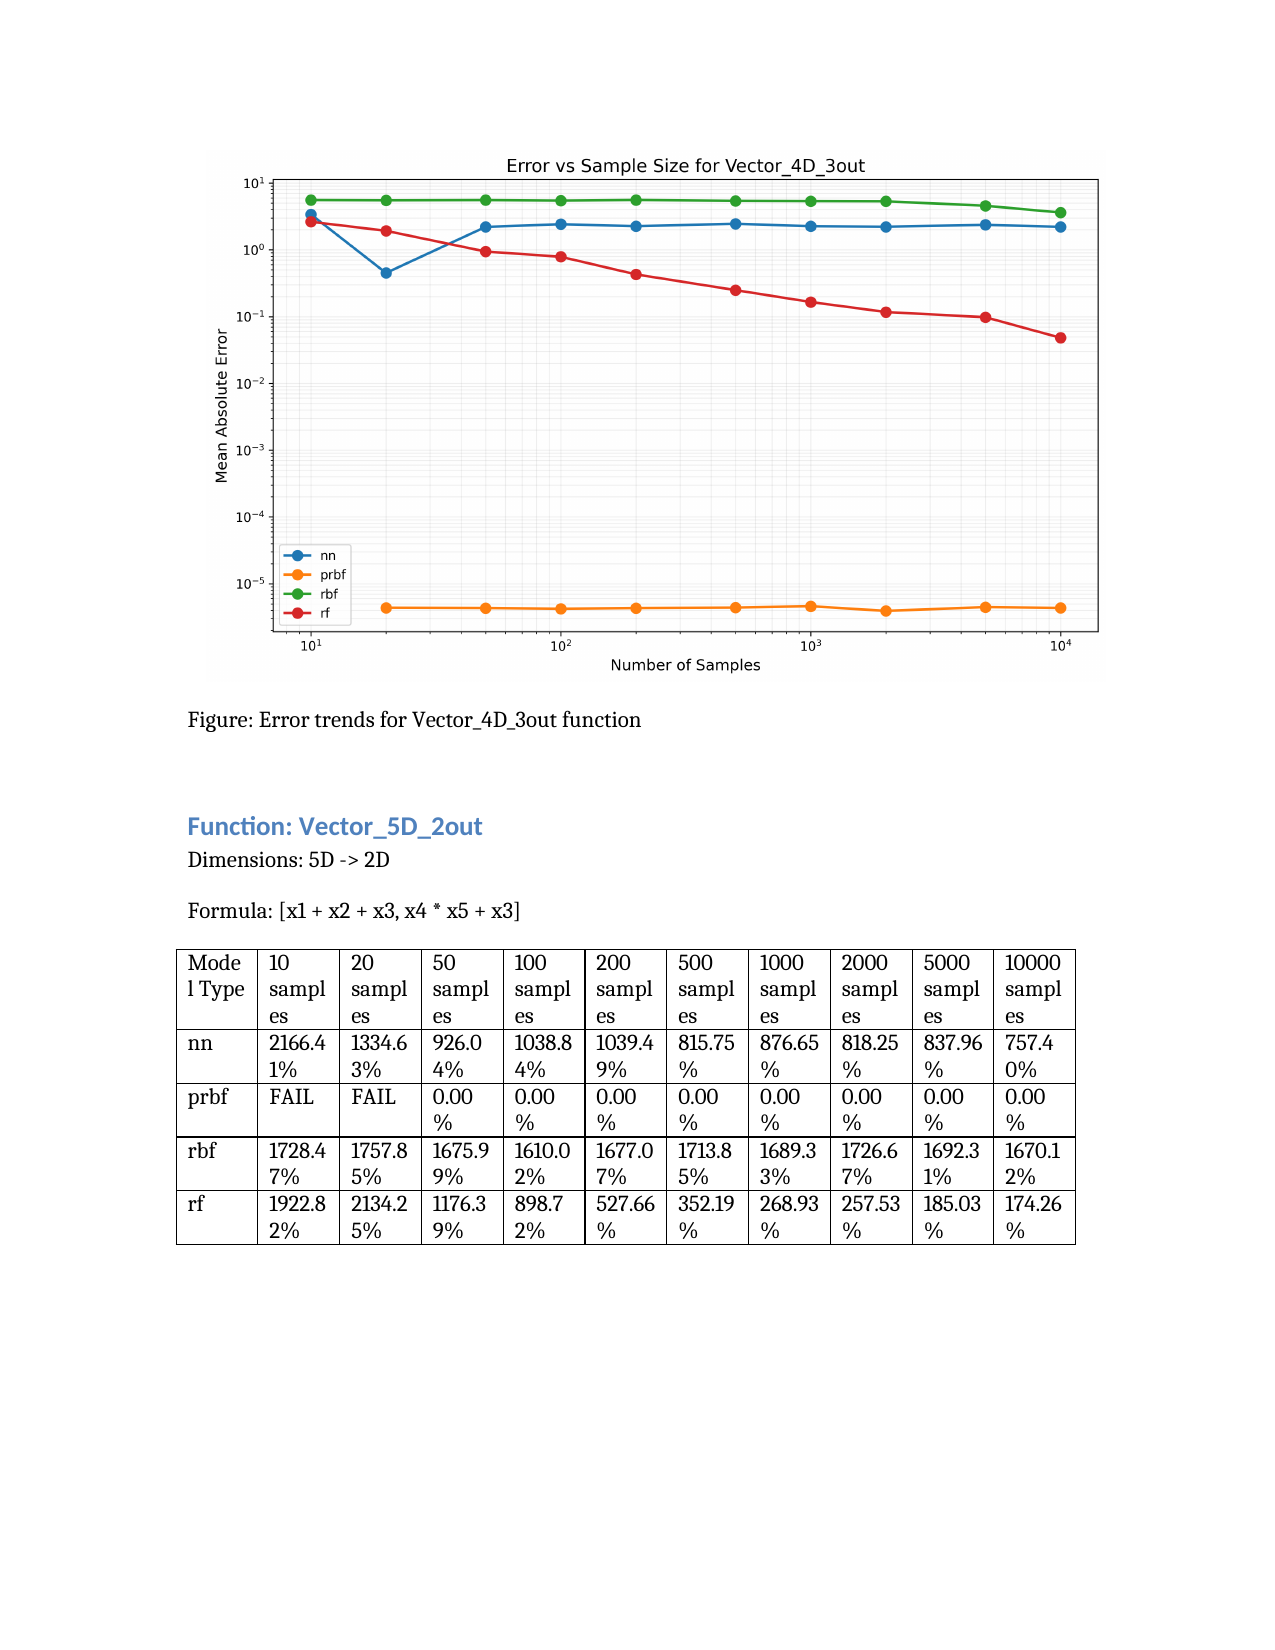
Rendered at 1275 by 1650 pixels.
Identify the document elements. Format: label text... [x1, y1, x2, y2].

table_cell 0.00% [913, 1084, 993, 1136]
table_cell 2134.25% [340, 1191, 421, 1244]
table_cell 1677.07% [586, 1138, 666, 1190]
text Formula: [x1 + x2 + x3, x4 * x5 + x3] [187, 898, 1087, 924]
table_cell 1675.99% [422, 1138, 503, 1190]
table_cell rf [177, 1191, 257, 1244]
table_cell 1334.63% [340, 1030, 421, 1083]
table_cell 0.00% [749, 1084, 830, 1136]
text Figure: Error trends for Vector_4D_3out function [187, 707, 1087, 733]
table_header 2000 samples [831, 950, 912, 1029]
table_cell FAIL [258, 1084, 339, 1136]
table_cell 1757.85% [340, 1138, 421, 1190]
table_cell 1038.84% [504, 1030, 584, 1083]
table_cell 174.26% [994, 1191, 1075, 1244]
table_cell 1692.31% [913, 1138, 993, 1190]
table_header Model Type [177, 950, 257, 1029]
table_cell 0.00% [422, 1084, 503, 1136]
table_cell 1726.67% [831, 1138, 912, 1190]
table_cell nn [177, 1030, 257, 1083]
table_cell 1176.39% [422, 1191, 503, 1244]
subtitle Function: Vector_5D_2out [187, 809, 1087, 842]
table_cell 185.03% [913, 1191, 993, 1244]
table_cell FAIL [340, 1084, 421, 1136]
table_cell 1610.02% [504, 1138, 584, 1190]
table_header 50 samples [422, 950, 503, 1029]
table_cell 0.00% [994, 1084, 1075, 1136]
table_header 10000 samples [994, 950, 1075, 1029]
table_cell 757.40% [994, 1030, 1075, 1083]
picture [206, 150, 1107, 682]
table_cell 926.04% [422, 1030, 503, 1083]
table_header 200 samples [586, 950, 666, 1029]
table_cell rbf [177, 1138, 257, 1190]
table_cell 837.96% [913, 1030, 993, 1083]
table_cell 1689.33% [749, 1138, 830, 1190]
table_cell 1922.82% [258, 1191, 339, 1244]
table_cell 1670.12% [994, 1138, 1075, 1190]
table_cell 527.66% [586, 1191, 666, 1244]
table_cell 1713.85% [667, 1138, 748, 1190]
table_cell 0.00% [831, 1084, 912, 1136]
table_cell prbf [177, 1084, 257, 1136]
table_cell 257.53% [831, 1191, 912, 1244]
table_cell 0.00% [667, 1084, 748, 1136]
table_header 10 samples [258, 950, 339, 1029]
table_cell 818.25% [831, 1030, 912, 1083]
table_header 5000 samples [913, 950, 993, 1029]
table_cell 898.72% [504, 1191, 584, 1244]
table_cell 0.00% [586, 1084, 666, 1136]
table_header 100 samples [504, 950, 584, 1029]
table_cell 815.75% [667, 1030, 748, 1083]
text Dimensions: 5D -> 2D [187, 847, 1087, 873]
table_cell 1728.47% [258, 1138, 339, 1190]
table_cell 876.65% [749, 1030, 830, 1083]
table_cell 268.93% [749, 1191, 830, 1244]
table_header 500 samples [667, 950, 748, 1029]
table_cell 352.19% [667, 1191, 748, 1244]
table_cell 1039.49% [586, 1030, 666, 1083]
table_header 1000 samples [749, 950, 830, 1029]
table_cell 2166.41% [258, 1030, 339, 1083]
table_cell 0.00% [504, 1084, 584, 1136]
table_header 20 samples [340, 950, 421, 1029]
